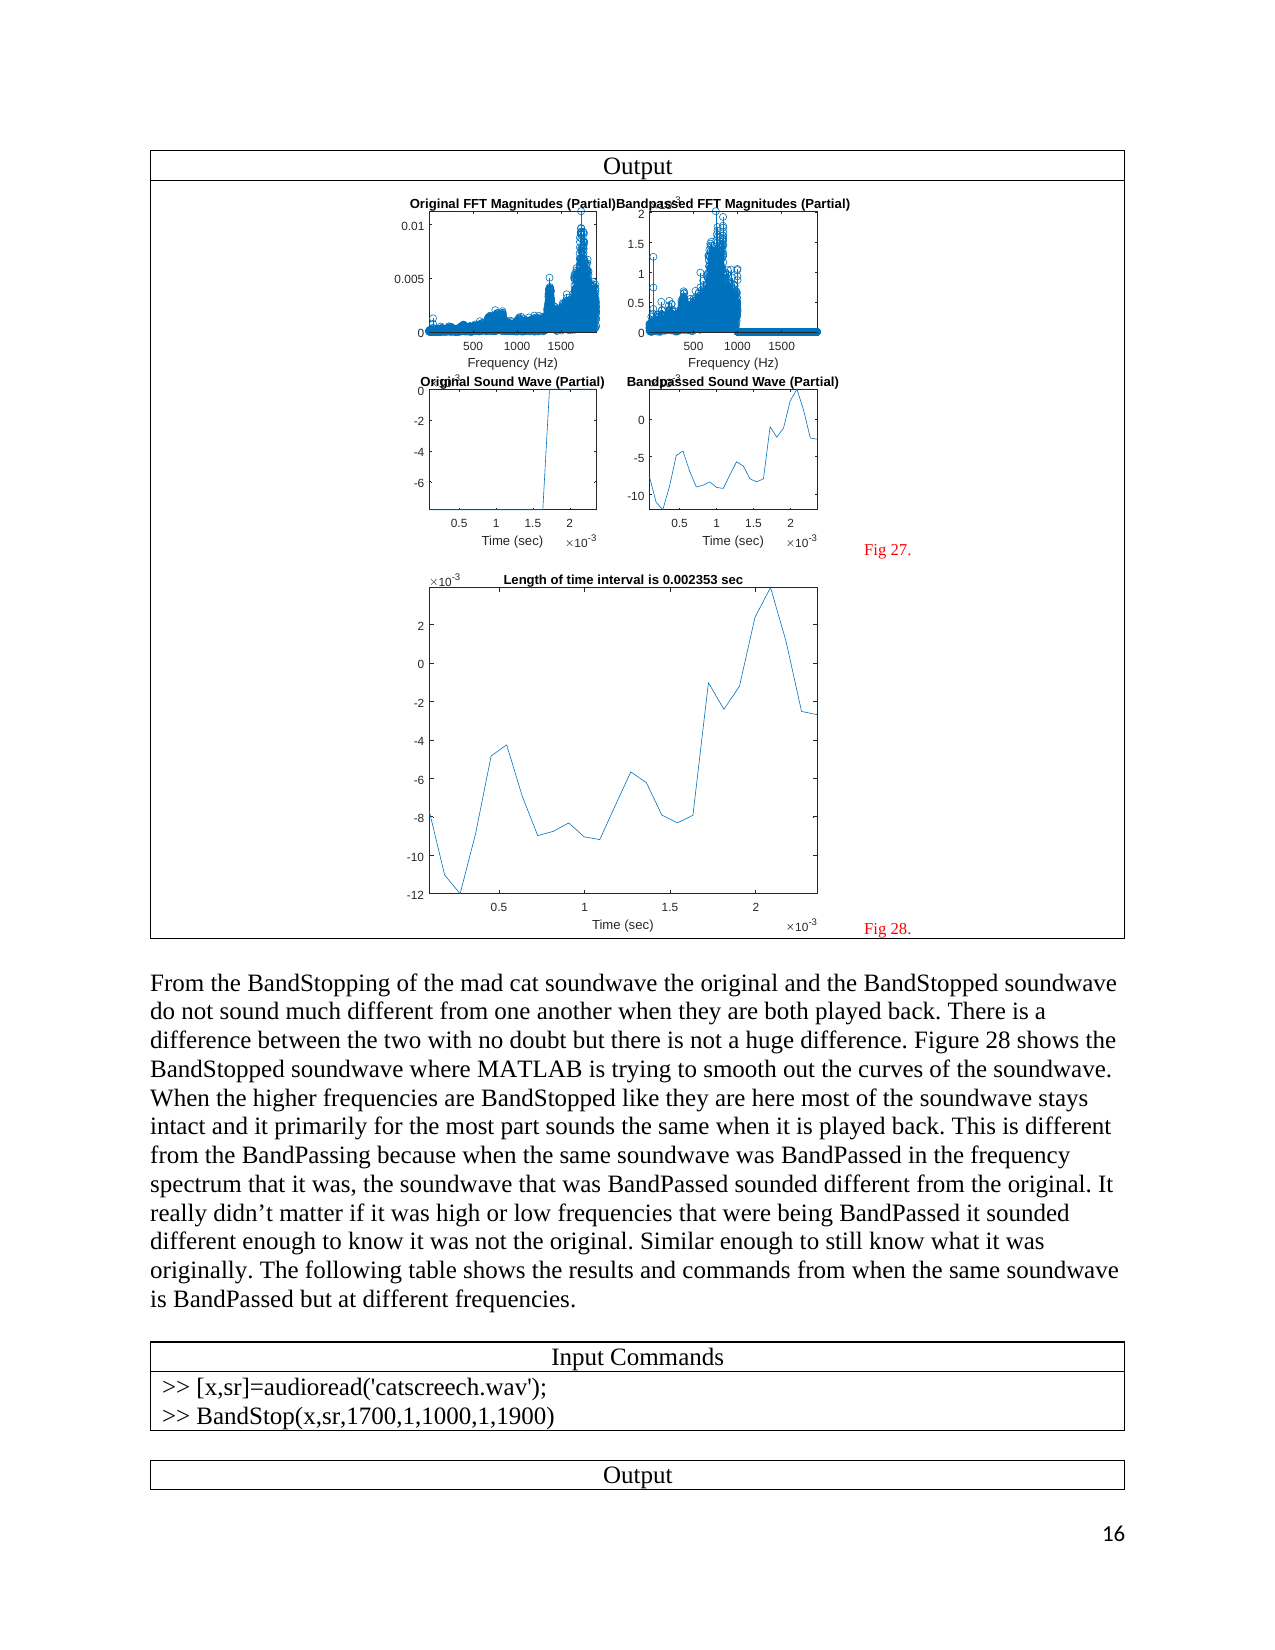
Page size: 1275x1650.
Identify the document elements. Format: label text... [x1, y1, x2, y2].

table_cell Fig 27. Fig 28. [151, 181, 1124, 938]
table_header Input Commands [151, 1343, 1124, 1371]
table_header Output [151, 1461, 1124, 1489]
text From the BandStopping of the mad cat soundwave the original and the BandStopped soundwave do not sound much different from one another when they are both played back. There is a difference between the two with no doubt but there is not a huge difference. Figure 28 shows the BandStopped soundwave where MATLAB is trying to smooth out the curves of the soundwave. When the higher frequencies are BandStopped like they are here most of the soundwave stays intact and it primarily for the most part sounds the same when it is played back. This is different from the BandPassing because when the same soundwave was BandPassed in the frequency spectrum that it was, the soundwave that was BandPassed sounded different from the original. It really didn’t matter if it was high or low frequencies that were being BandPassed it sounded different enough to know it was not the original. Similar enough to still know what it was originally. The following table shows the results and commands from when the same soundwave is BandPassed but at different frequencies. [150, 968, 1125, 1313]
table_header Output [151, 151, 1124, 180]
table_cell >> [x,sr]=audioread('catscreech.wav'); >> BandStop(x,sr,1700,1,1000,1,1900) [151, 1372, 1124, 1430]
